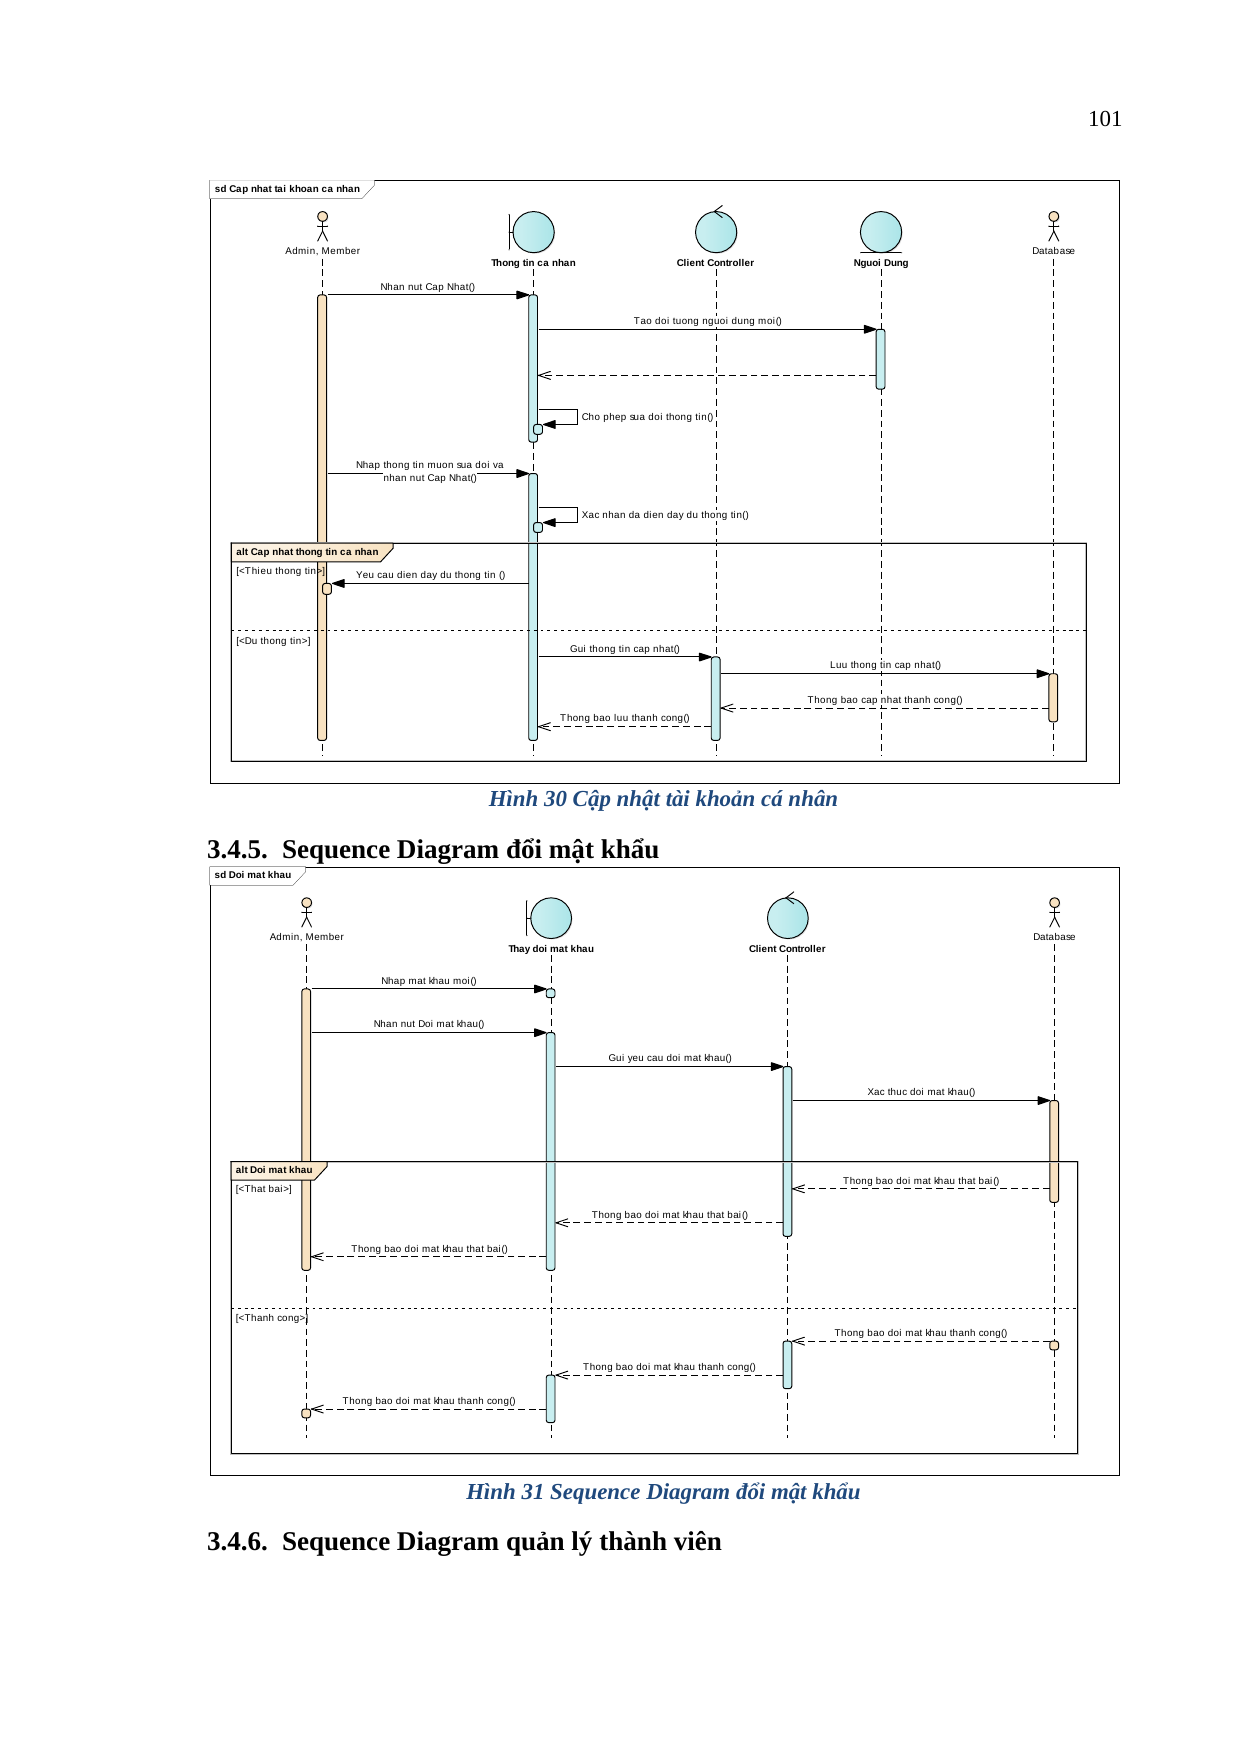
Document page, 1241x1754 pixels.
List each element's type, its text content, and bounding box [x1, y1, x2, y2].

subtitle Sequence Diagram đổi mật khẩu [207, 833, 1122, 864]
text Hình 30 Cập nhật tài khoản cá nhân [207, 786, 1122, 812]
text Hình 31 Sequence Diagram đổi mật khẩu [207, 1478, 1122, 1504]
subtitle Sequence Diagram quản lý thành viên [207, 1525, 1122, 1556]
